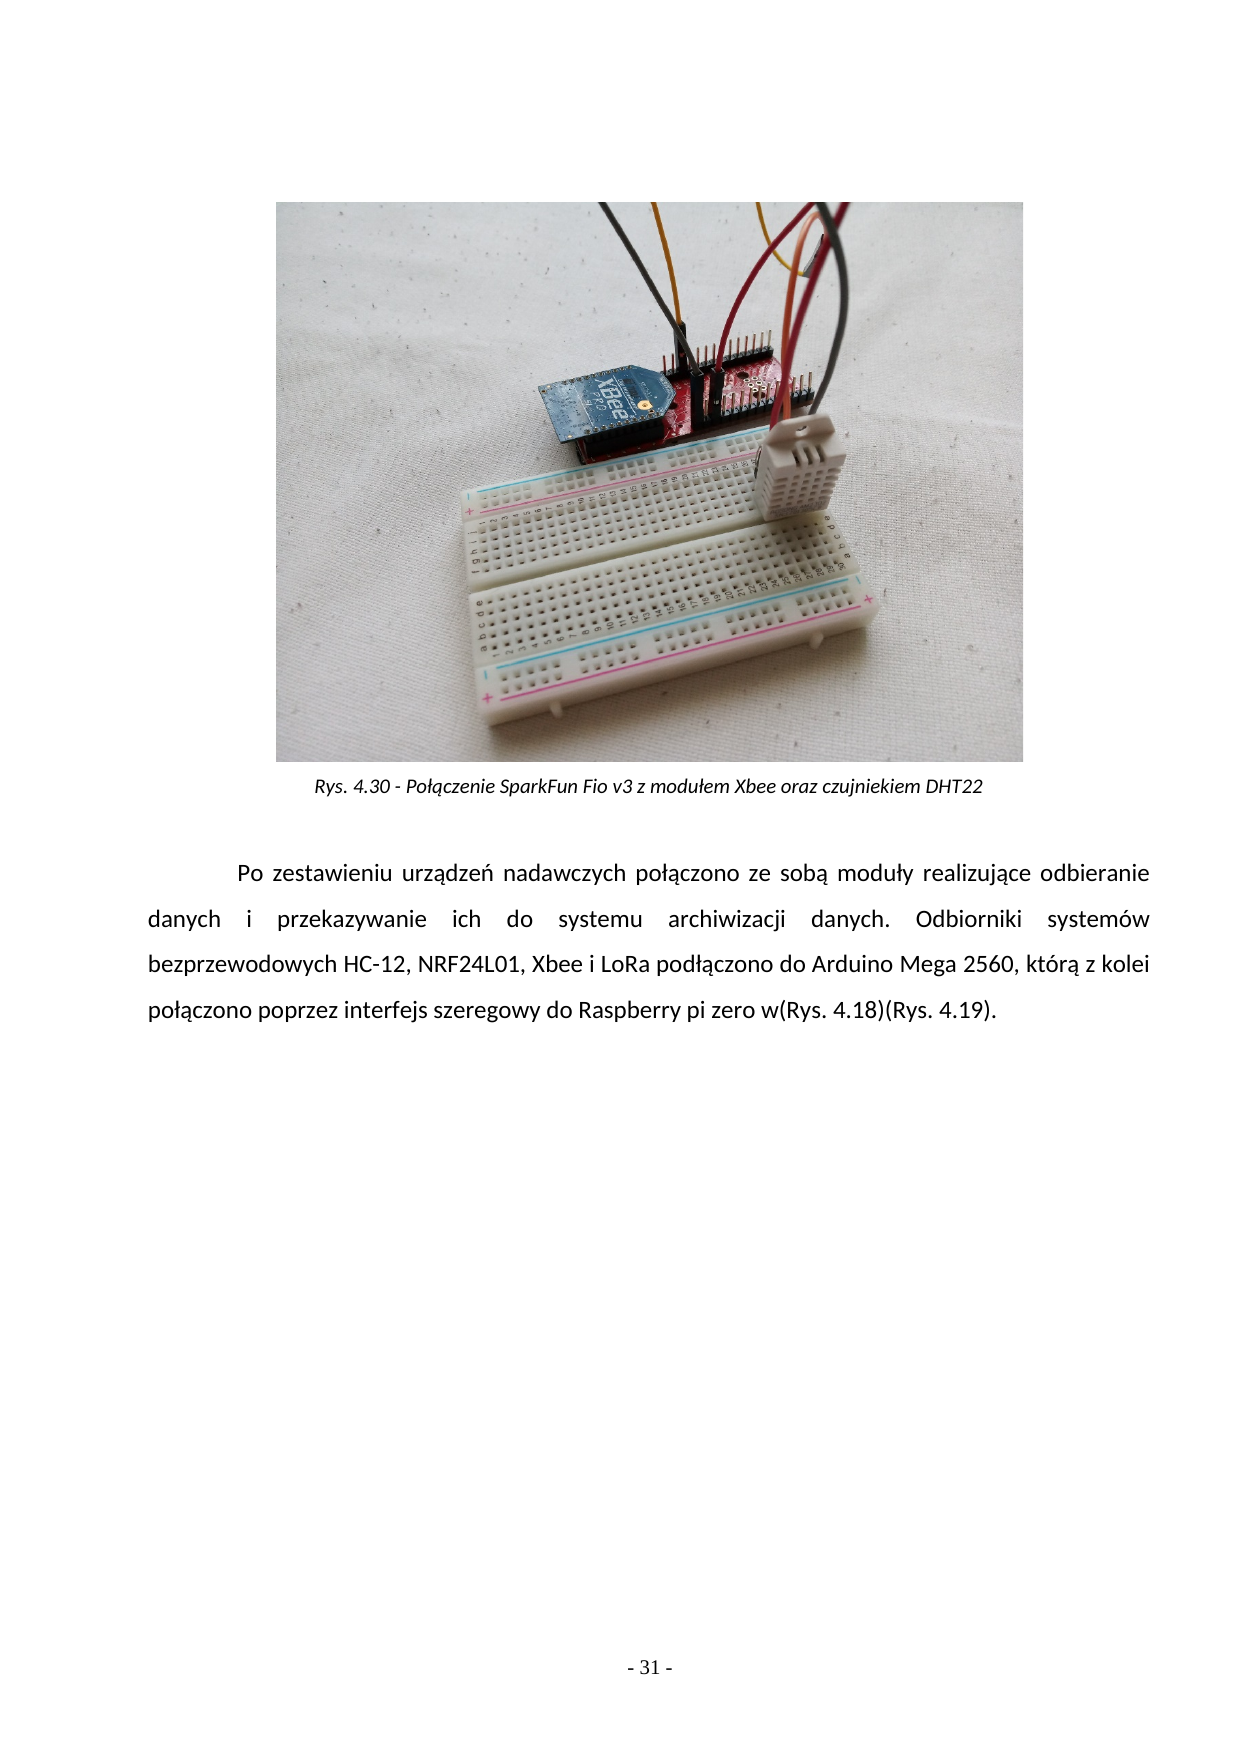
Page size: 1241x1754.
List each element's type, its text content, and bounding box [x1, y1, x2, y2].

picture [276, 202, 1024, 762]
text Po zestawieniu urządzeń nadawczych połączono ze sobą moduły realizujące odbieranie danych i przekazywanie ich do systemu archiwizacji danych. Odbiorniki systemów bezprzewodowych HC-12, NRF24L01, Xbee i LoRa podłączono do Arduino Mega 2560, którą z kolei połączono poprzez interfejs szeregowy do Raspberry pi zero w(Rys. 4.18)(Rys. 4.19). [148, 857, 1152, 1025]
